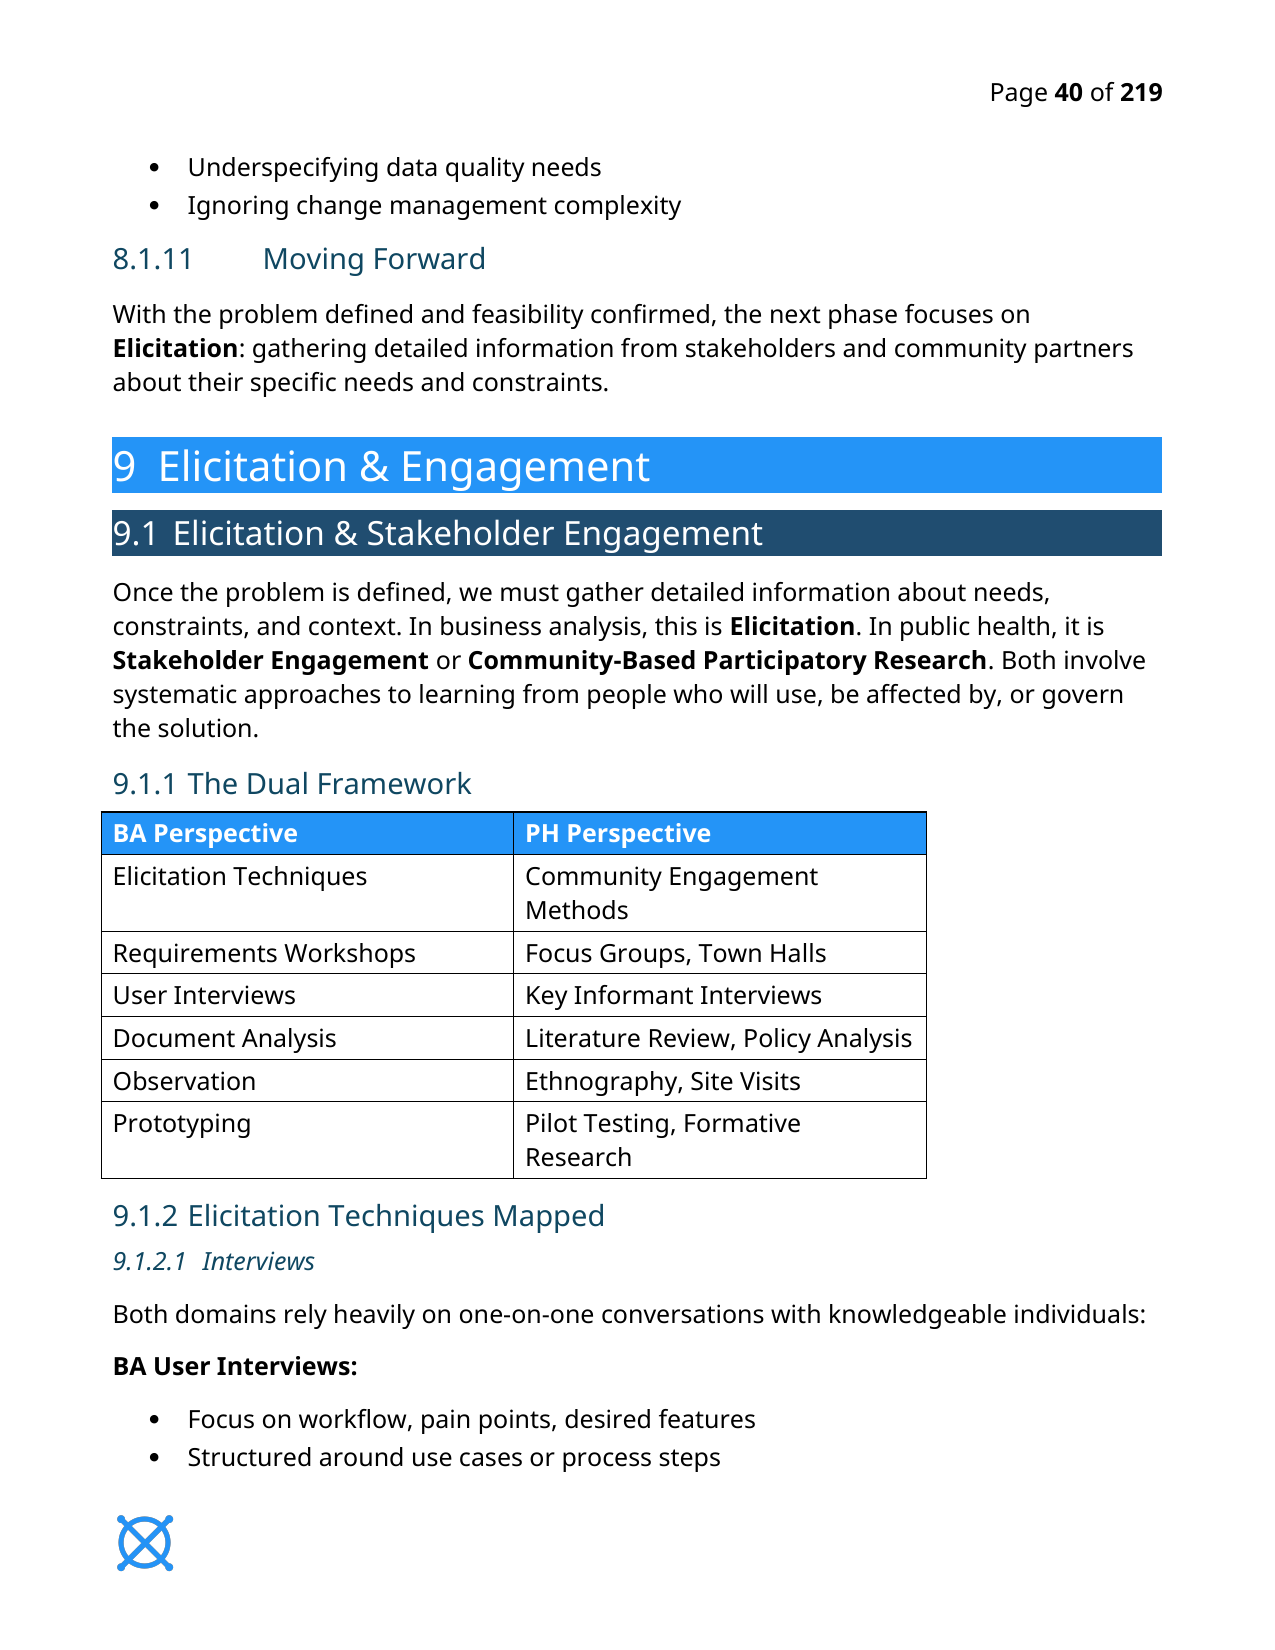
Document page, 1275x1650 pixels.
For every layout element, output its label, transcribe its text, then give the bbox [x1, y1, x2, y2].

text With the problem defined and feasibility confirmed, the next phase focuses on Elicitation: gathering detailed information from stakeholders and community partners about their specific needs and constraints. [112, 297, 1162, 399]
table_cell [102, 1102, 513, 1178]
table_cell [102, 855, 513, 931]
subtitle Elicitation & Stakeholder Engagement [112, 510, 1162, 556]
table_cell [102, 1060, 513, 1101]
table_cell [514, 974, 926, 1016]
list Focus on workflow, pain points, desired features [150, 1402, 1162, 1436]
subtitle Interviews [112, 1243, 1162, 1277]
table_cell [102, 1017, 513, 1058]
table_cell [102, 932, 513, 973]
subtitle The Dual Framework [112, 763, 1162, 803]
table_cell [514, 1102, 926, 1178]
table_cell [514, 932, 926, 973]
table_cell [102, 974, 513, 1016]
list Ignoring change management complexity [150, 188, 1162, 222]
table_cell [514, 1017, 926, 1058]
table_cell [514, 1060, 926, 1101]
picture [112, 1511, 177, 1575]
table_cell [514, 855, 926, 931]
subtitle Elicitation Techniques Mapped [112, 1195, 1162, 1235]
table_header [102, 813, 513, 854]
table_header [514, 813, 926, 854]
list Structured around use cases or process steps [150, 1440, 1162, 1474]
list Underspecifying data quality needs [150, 150, 1162, 184]
text Both domains rely heavily on one-on-one conversations with knowledgeable individuals: [112, 1296, 1162, 1330]
subtitle Moving Forward [112, 238, 1162, 278]
text BA User Interviews: [112, 1349, 1162, 1383]
text Once the problem is defined, we must gather detailed information about needs, constraints, and context. In business analysis, this is Elicitation. In public health, it is Stakeholder Engagement or Community-Based Participatory Research. Both involve systematic approaches to learning from people who will use, be affected by, or govern the solution. [112, 574, 1162, 744]
subtitle Elicitation & Engagement [112, 437, 1162, 493]
